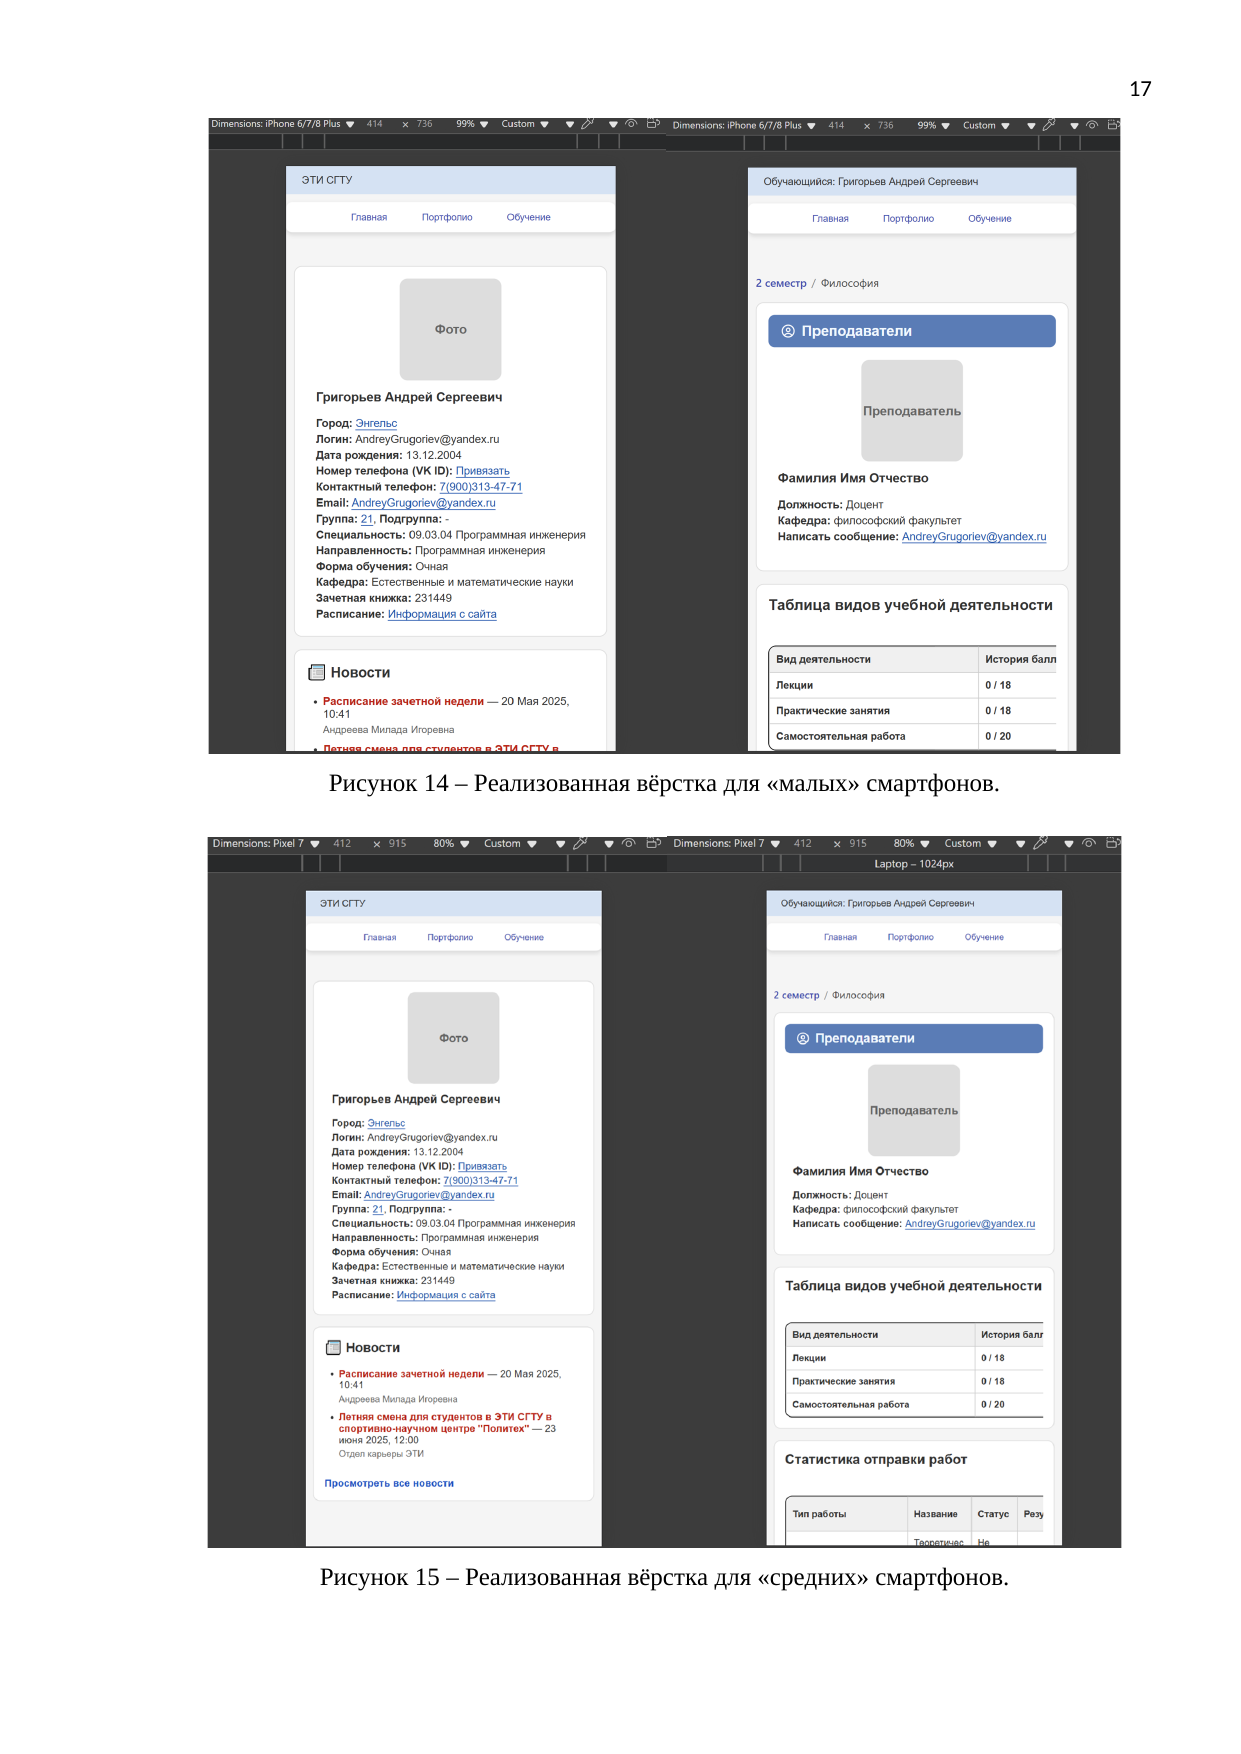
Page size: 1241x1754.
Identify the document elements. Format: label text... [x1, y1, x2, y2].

text Рисунок 14 – Реализованная вёрстка для «малых» смартфонов. [177, 768, 1152, 797]
picture [208, 118, 1121, 754]
picture [207, 836, 1122, 1548]
text Рисунок 15 – Реализованная вёрстка для «средних» смартфонов. [177, 1562, 1152, 1590]
